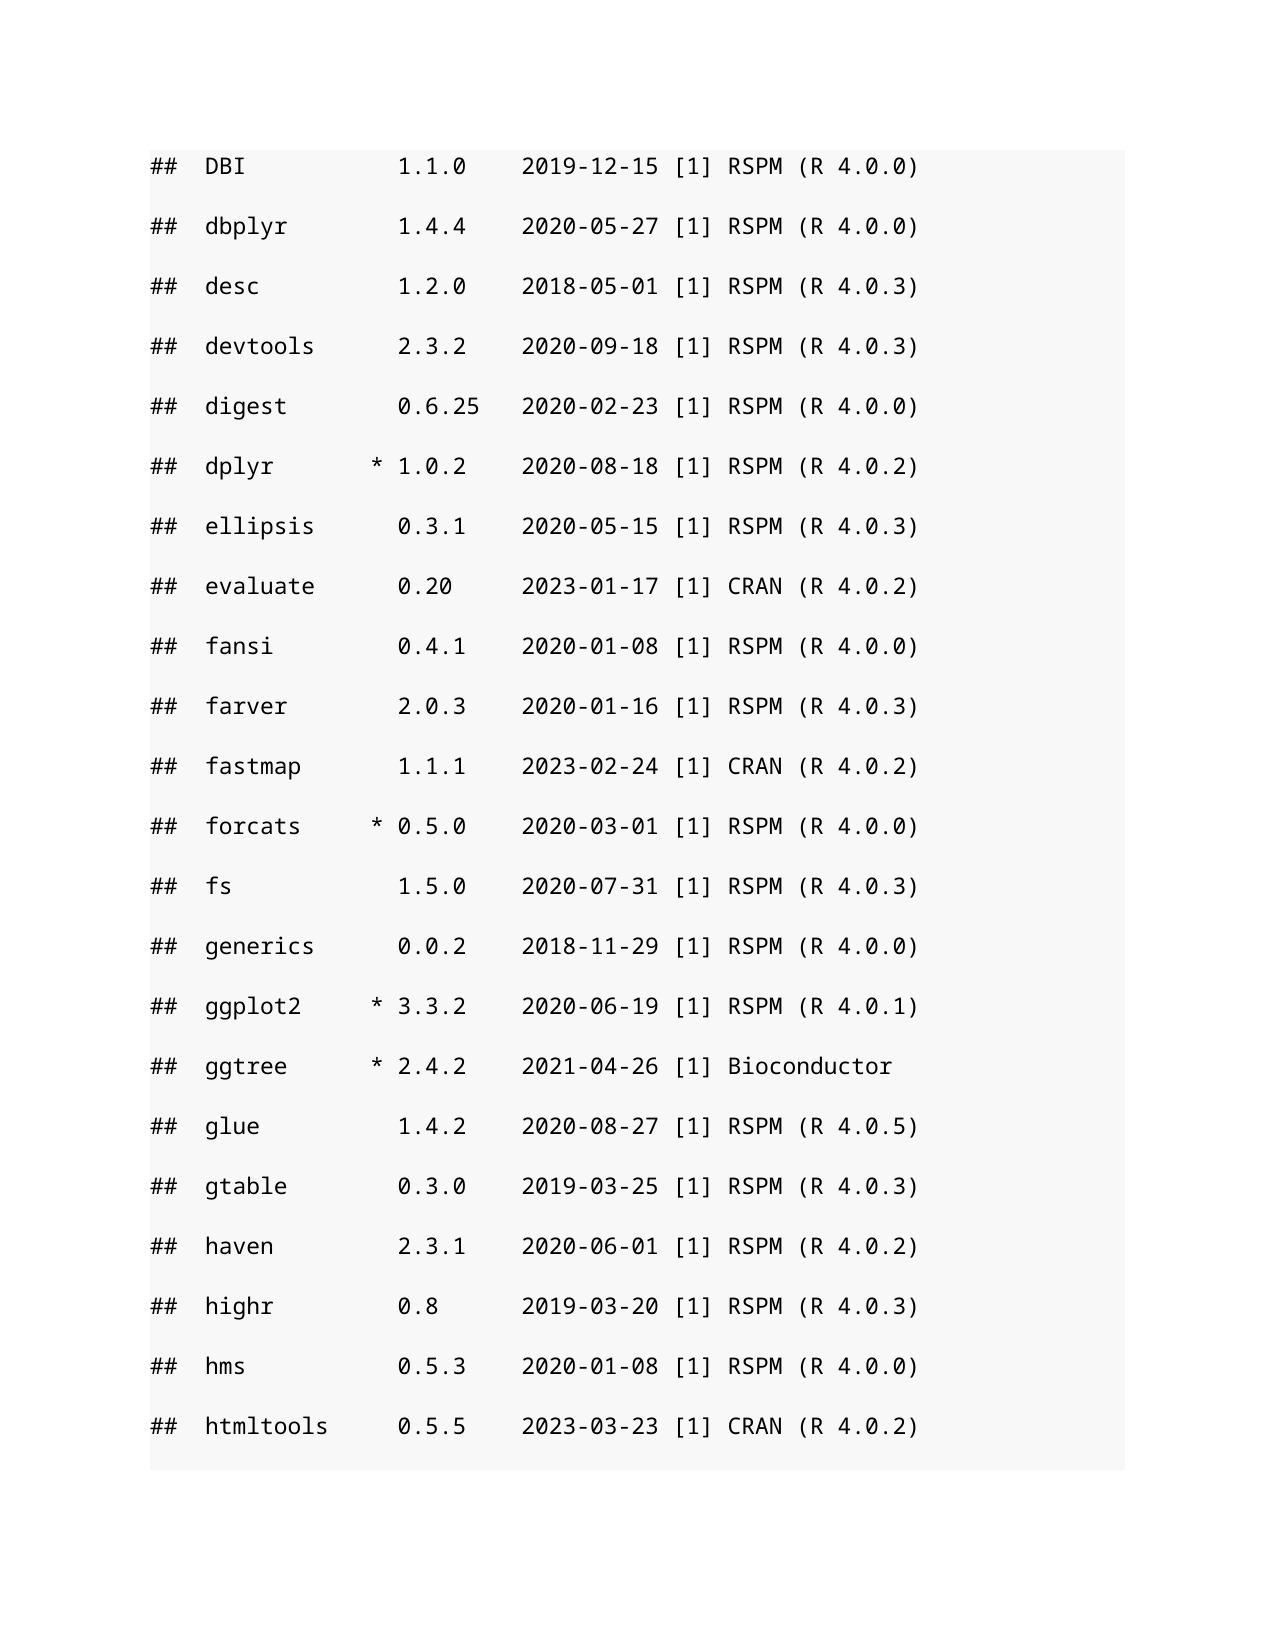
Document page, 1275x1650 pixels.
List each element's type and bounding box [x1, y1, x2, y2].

text [150, 150, 1125, 1470]
